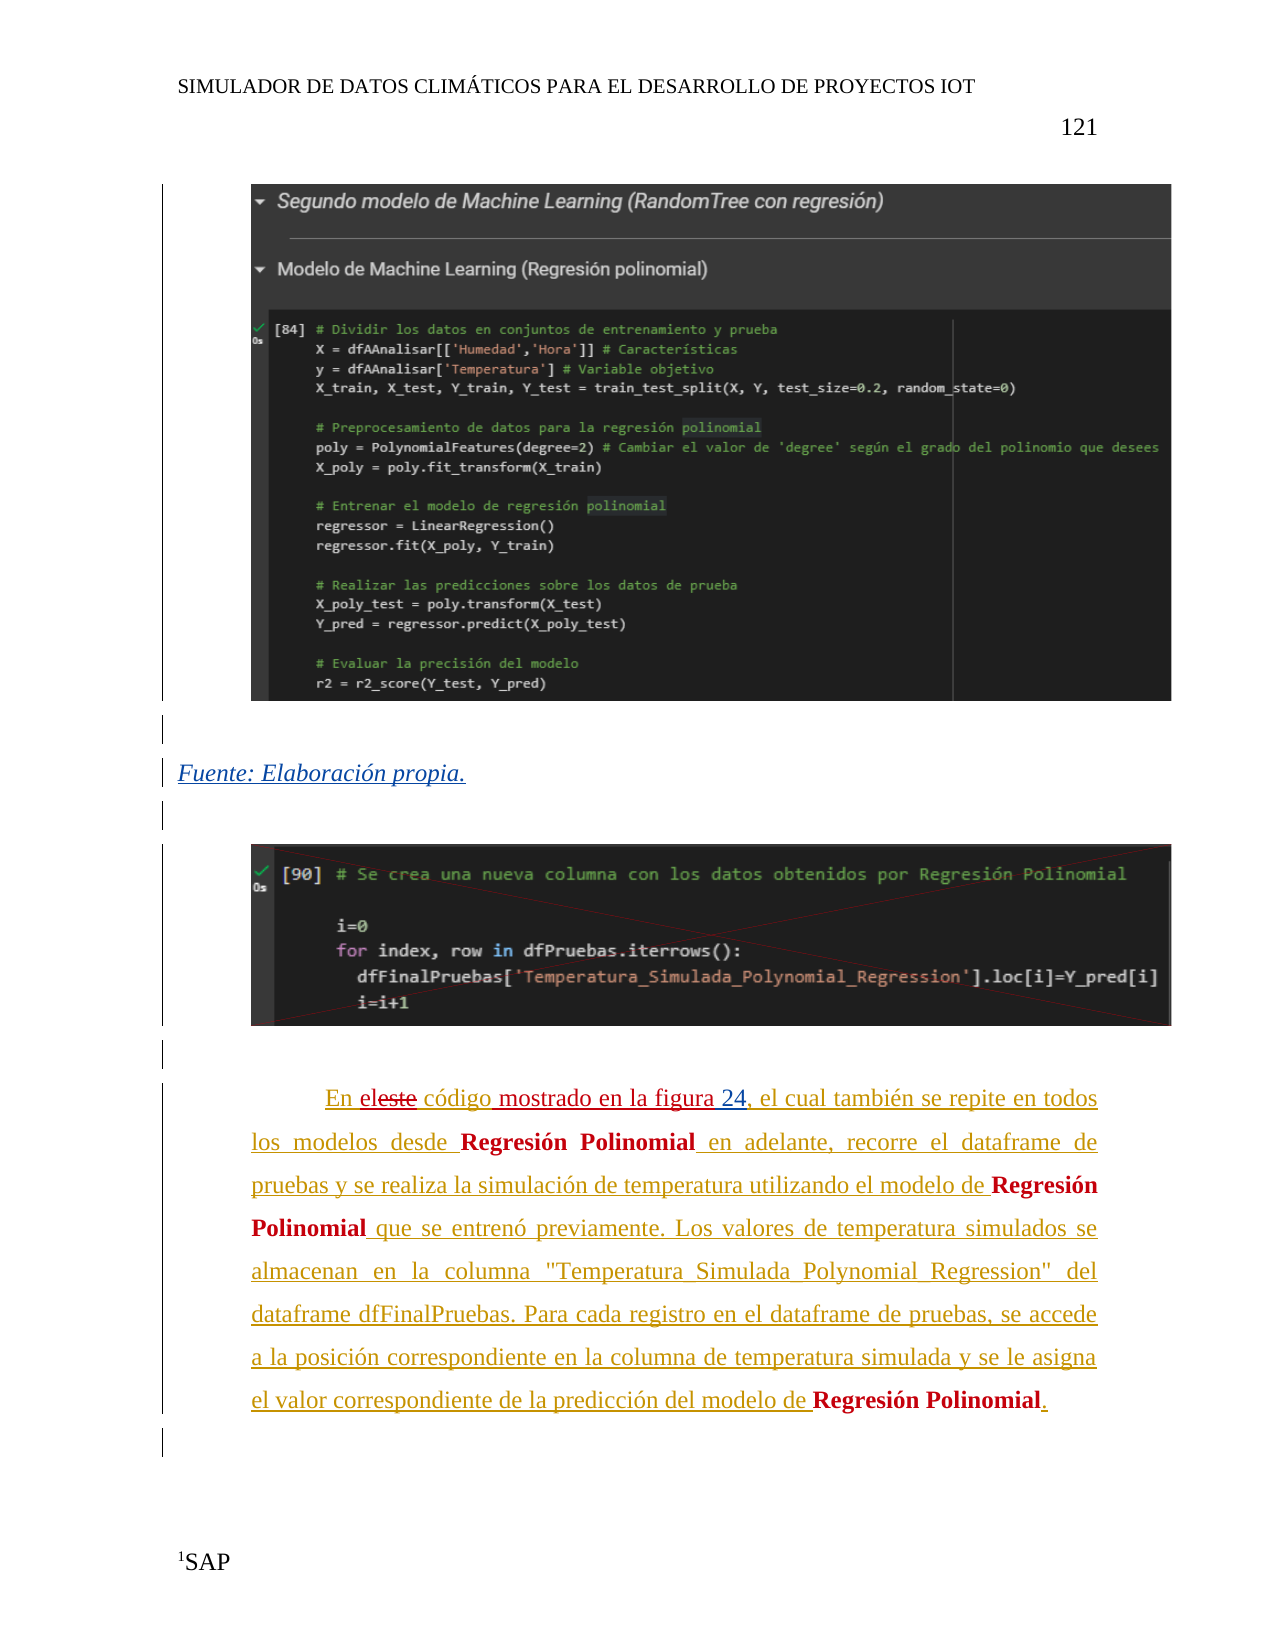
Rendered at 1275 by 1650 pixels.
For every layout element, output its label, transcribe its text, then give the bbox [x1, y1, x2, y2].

picture [251, 845, 706, 1025]
picture [717, 845, 1172, 1025]
picture [255, 844, 1167, 934]
text Regresión PolinomialRegresión PolinomialRegresión Polinomial [251, 1282, 1098, 1324]
text Regresión PolinomialRegresión PolinomialRegresión Polinomial [251, 1326, 1098, 1414]
picture [256, 936, 1166, 1026]
picture [251, 184, 1172, 701]
text Regresión PolinomialRegresión PolinomialRegresión Polinomial [251, 1083, 1098, 1281]
